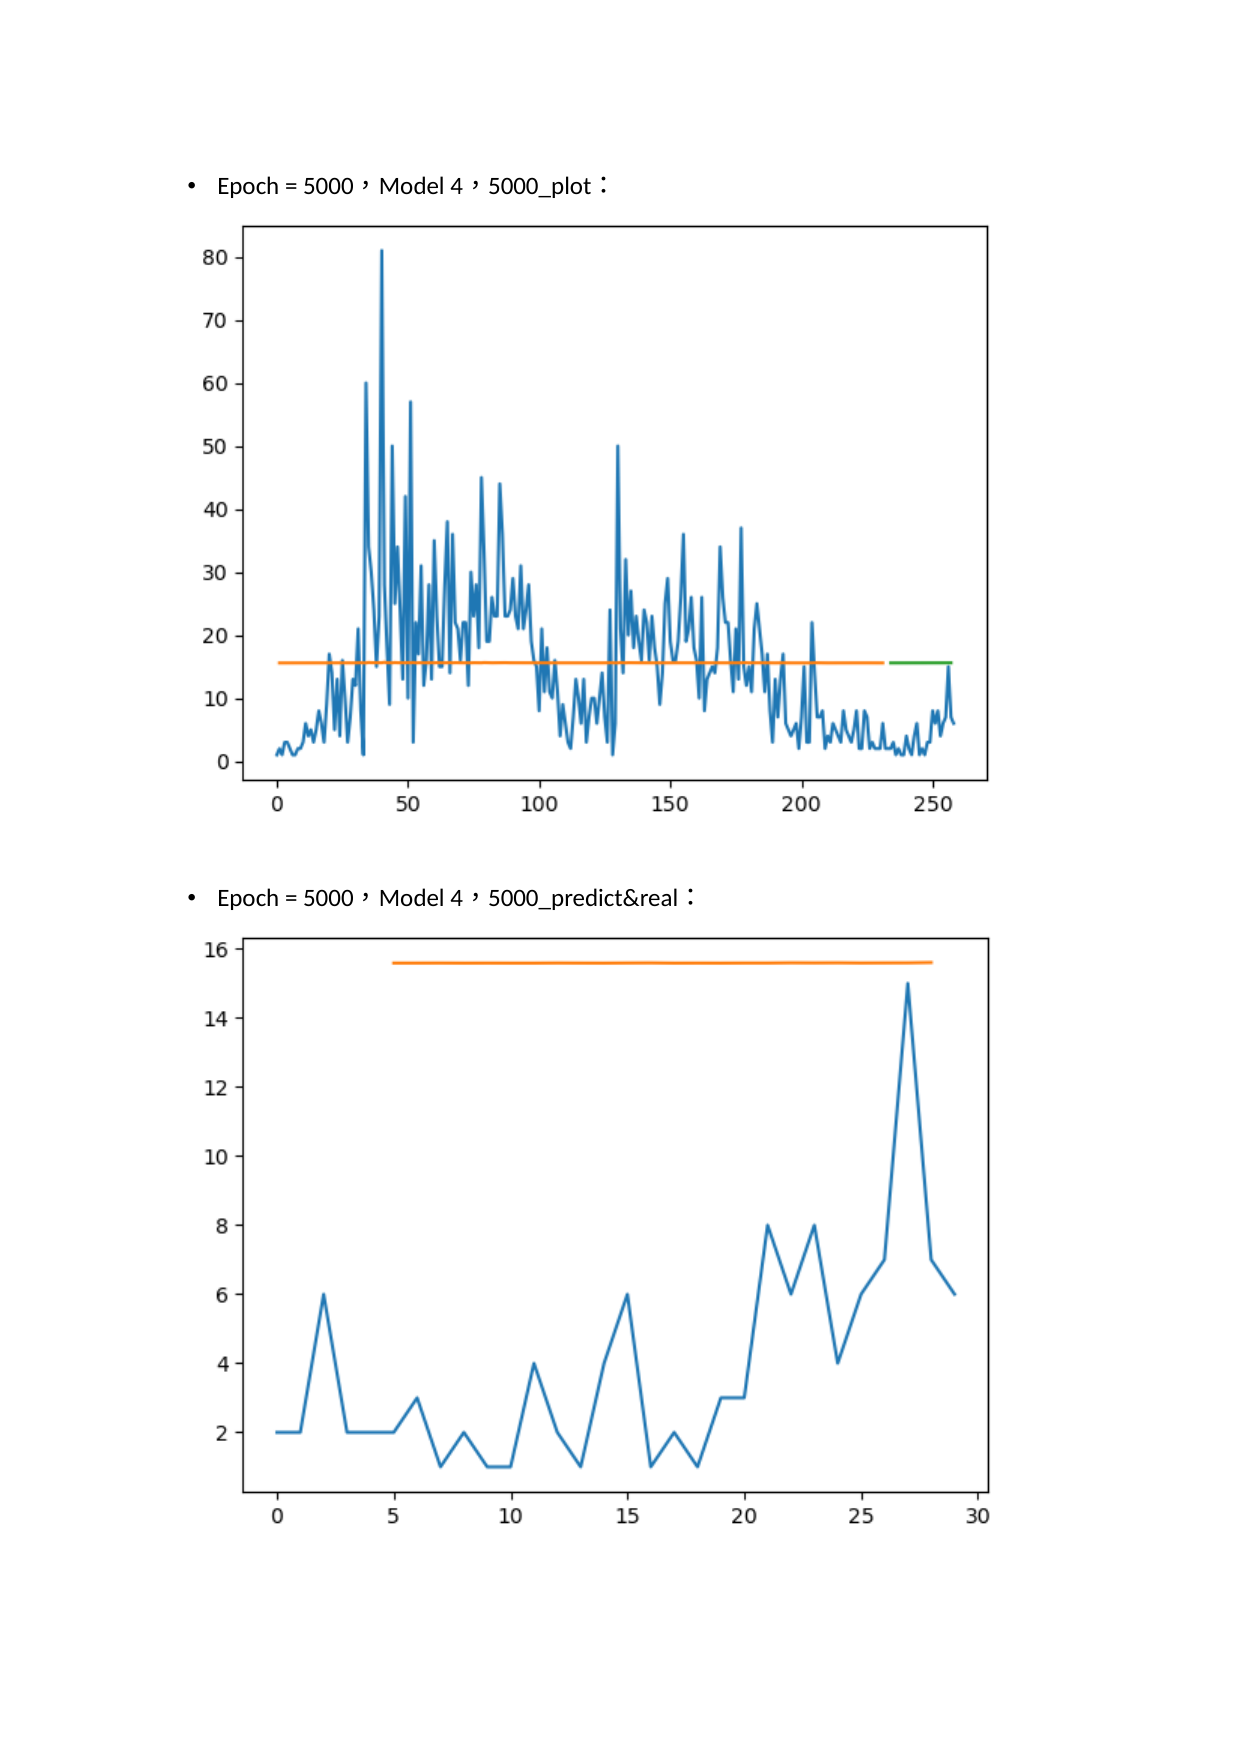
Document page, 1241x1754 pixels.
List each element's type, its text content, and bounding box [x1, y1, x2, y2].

list Epoch = 5000，Model 4，5000_predict&real： [187, 877, 1053, 914]
picture [187, 923, 1005, 1543]
list Epoch = 5000，Model 4，5000_plot： [187, 164, 1053, 202]
picture [187, 211, 1002, 831]
